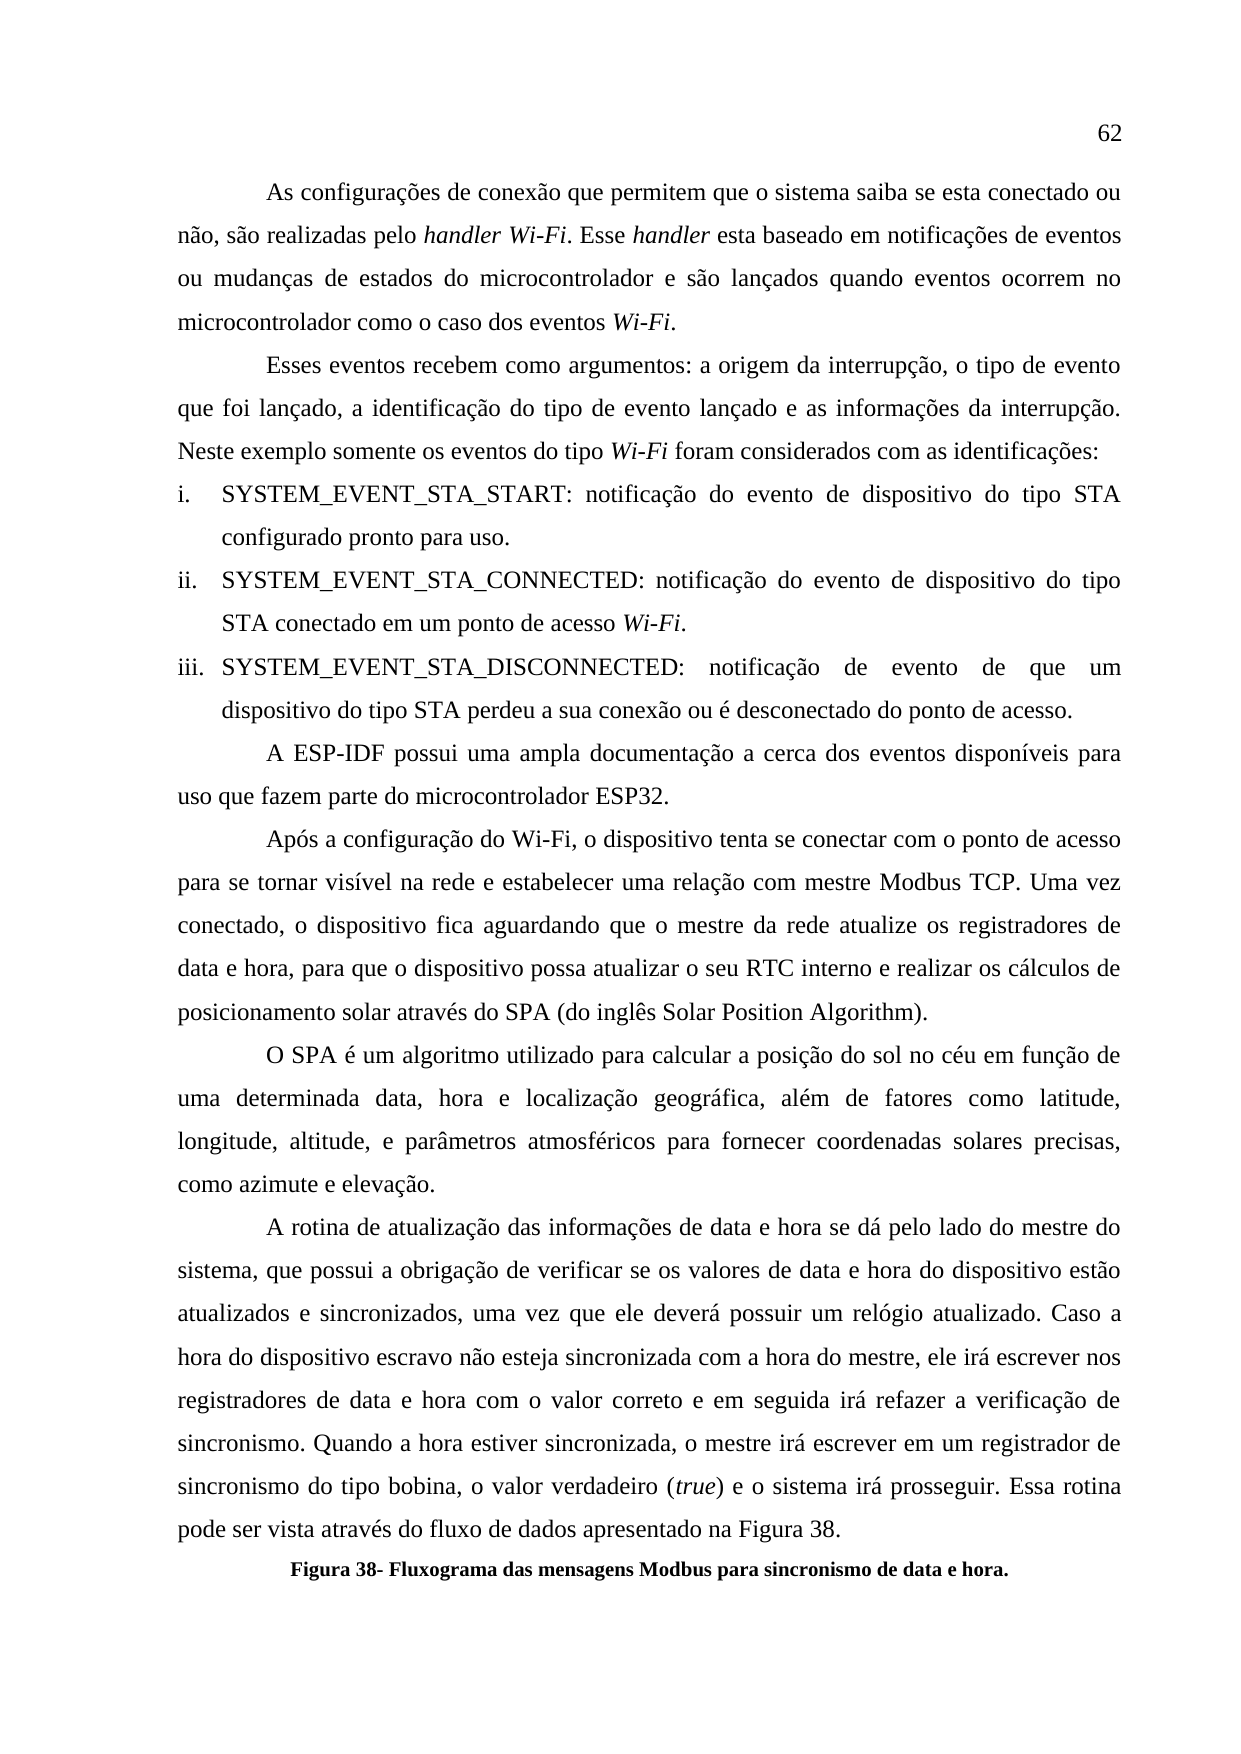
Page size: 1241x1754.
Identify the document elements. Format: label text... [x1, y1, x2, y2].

list SYSTEM_EVENT_STA_START: notificação do evento de dispositivo do tipo STA configurado pronto para uso. [177, 479, 1122, 551]
list SYSTEM_EVENT_STA_CONNECTED: notificação do evento de dispositivo do tipo STA conectado em um ponto de acesso Wi-Fi. [177, 565, 1122, 637]
text Esses eventos recebem como argumentos: a origem da interrupção, o tipo de evento que foi lançado, a identificação do tipo de evento lançado e as informações da interrupção. Neste exemplo somente os eventos do tipo Wi-Fi foram considerados com as identificações: [177, 350, 1122, 465]
list SYSTEM_EVENT_STA_DISCONNECTED: notificação de evento de que um dispositivo do tipo STA perdeu a sua conexão ou é desconectado do ponto de acesso. [177, 652, 1122, 723]
text A rotina de atualização das informações de data e hora se dá pelo lado do mestre do sistema, que possui a obrigação de verificar se os valores de data e hora do dispositivo estão atualizados e sincronizados, uma vez que ele deverá possuir um relógio atualizado. Caso a hora do dispositivo escravo não esteja sincronizada com a hora do mestre, ele irá escrever nos registradores de data e hora com o valor correto e em seguida irá refazer a verificação de sincronismo. Quando a hora estiver sincronizada, o mestre irá escrever em um registrador de sincronismo do tipo bobina, o valor verdadeiro (true) e o sistema irá prosseguir. Essa rotina pode ser vista através do fluxo de dados apresentado na Figura 39. [177, 1212, 1122, 1543]
text Figura 38- Fluxograma das mensagens Modbus para sincronismo de data e hora. [177, 1557, 1122, 1581]
text Após a configuração do Wi-Fi, o dispositivo tenta se conectar com o ponto de acesso para se tornar visível na rede e estabelecer uma relação com mestre Modbus TCP. Uma vez conectado, o dispositivo fica aguardando que o mestre da rede atualize os registradores de data e hora, para que o dispositivo possa atualizar o seu RTC interno e realizar os cálculos de posicionamento solar através do SPA (do inglês Solar Position Algorithm). [177, 824, 1122, 1025]
text As configurações de conexão que permitem que o sistema saiba se esta conectado ou não, são realizadas pelo handler Wi-Fi. Esse handler esta baseado em notificações de eventos ou mudanças de estados do microcontrolador e são lançados quando eventos ocorrem no microcontrolador como o caso dos eventos Wi-Fi. [177, 177, 1122, 335]
text O SPA é um algoritmo utilizado para calcular a posição do sol no céu em função de uma determinada data, hora e localização geográfica, além de fatores como latitude, longitude, altitude, e parâmetros atmosféricos para fornecer coordenadas solares precisas, como azimute e elevação. [177, 1040, 1122, 1198]
text A ESP-IDF possui uma ampla documentação a cerca dos eventos disponíveis para uso que fazem parte do microcontrolador ESP32. [177, 738, 1122, 810]
